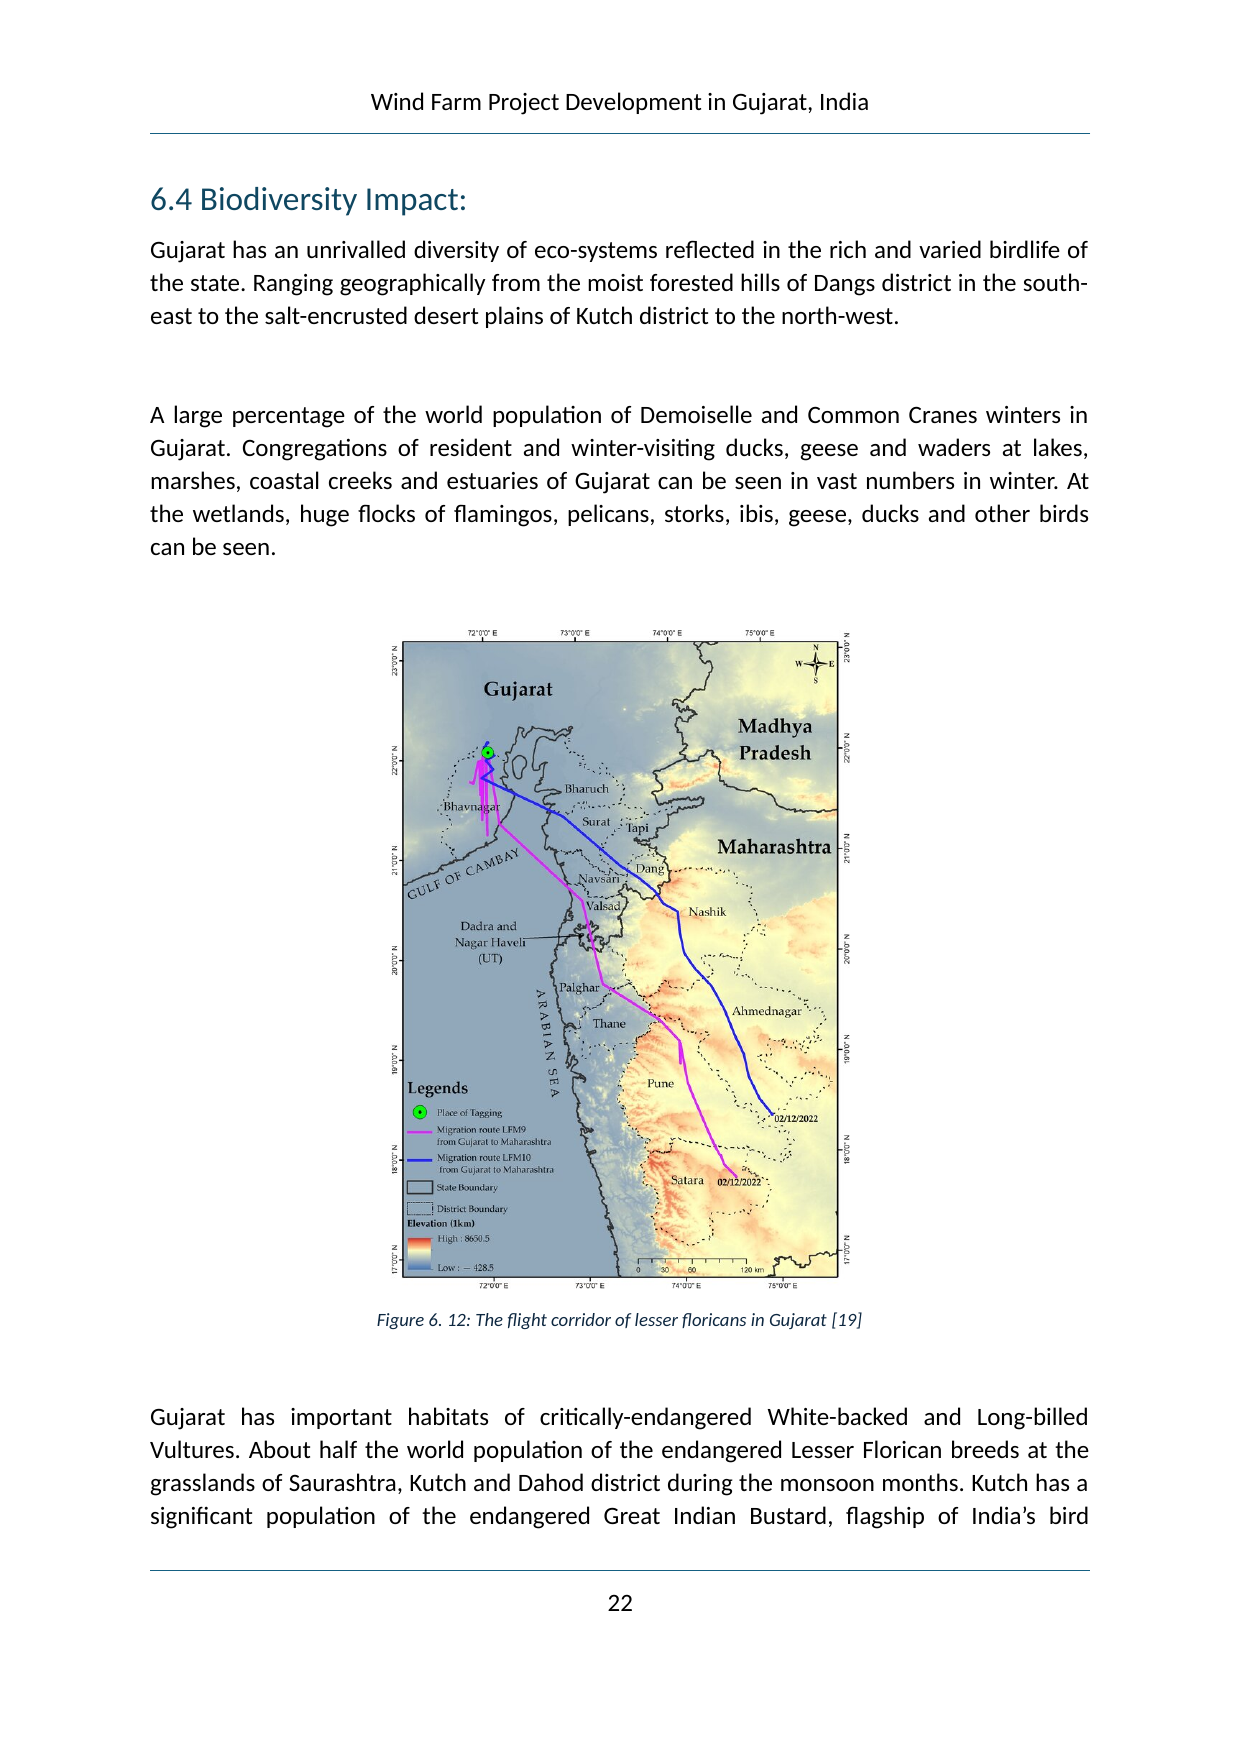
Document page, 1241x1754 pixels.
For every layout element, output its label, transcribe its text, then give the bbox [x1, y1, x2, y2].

subtitle 6.4 Biodiversity Impact: [150, 178, 1090, 218]
text Figure 6. : The flight corridor of lesser floricans in Gujarat [150, 1308, 1090, 1331]
text A large percentage of the world population of Demoiselle and Common Cranes winters in Gujarat. Congregations of resident and winter-visiting ducks, geese and waders at lakes, marshes, coastal creeks and estuaries of Gujarat can be seen in vast numbers in winter. At the wetlands, huge flocks of flamingos, pelicans, storks, ibis, geese, ducks and other birds can be seen. [150, 399, 1090, 561]
text Gujarat has an unrivalled diversity of eco-systems reflected in the rich and varied birdlife of the state. Ranging geographically from the moist forested hills of Dangs district in the south-east to the salt-encrusted desert plains of Kutch district to the north-west. [150, 234, 1090, 330]
picture [390, 630, 850, 1289]
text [150, 1401, 1090, 1531]
